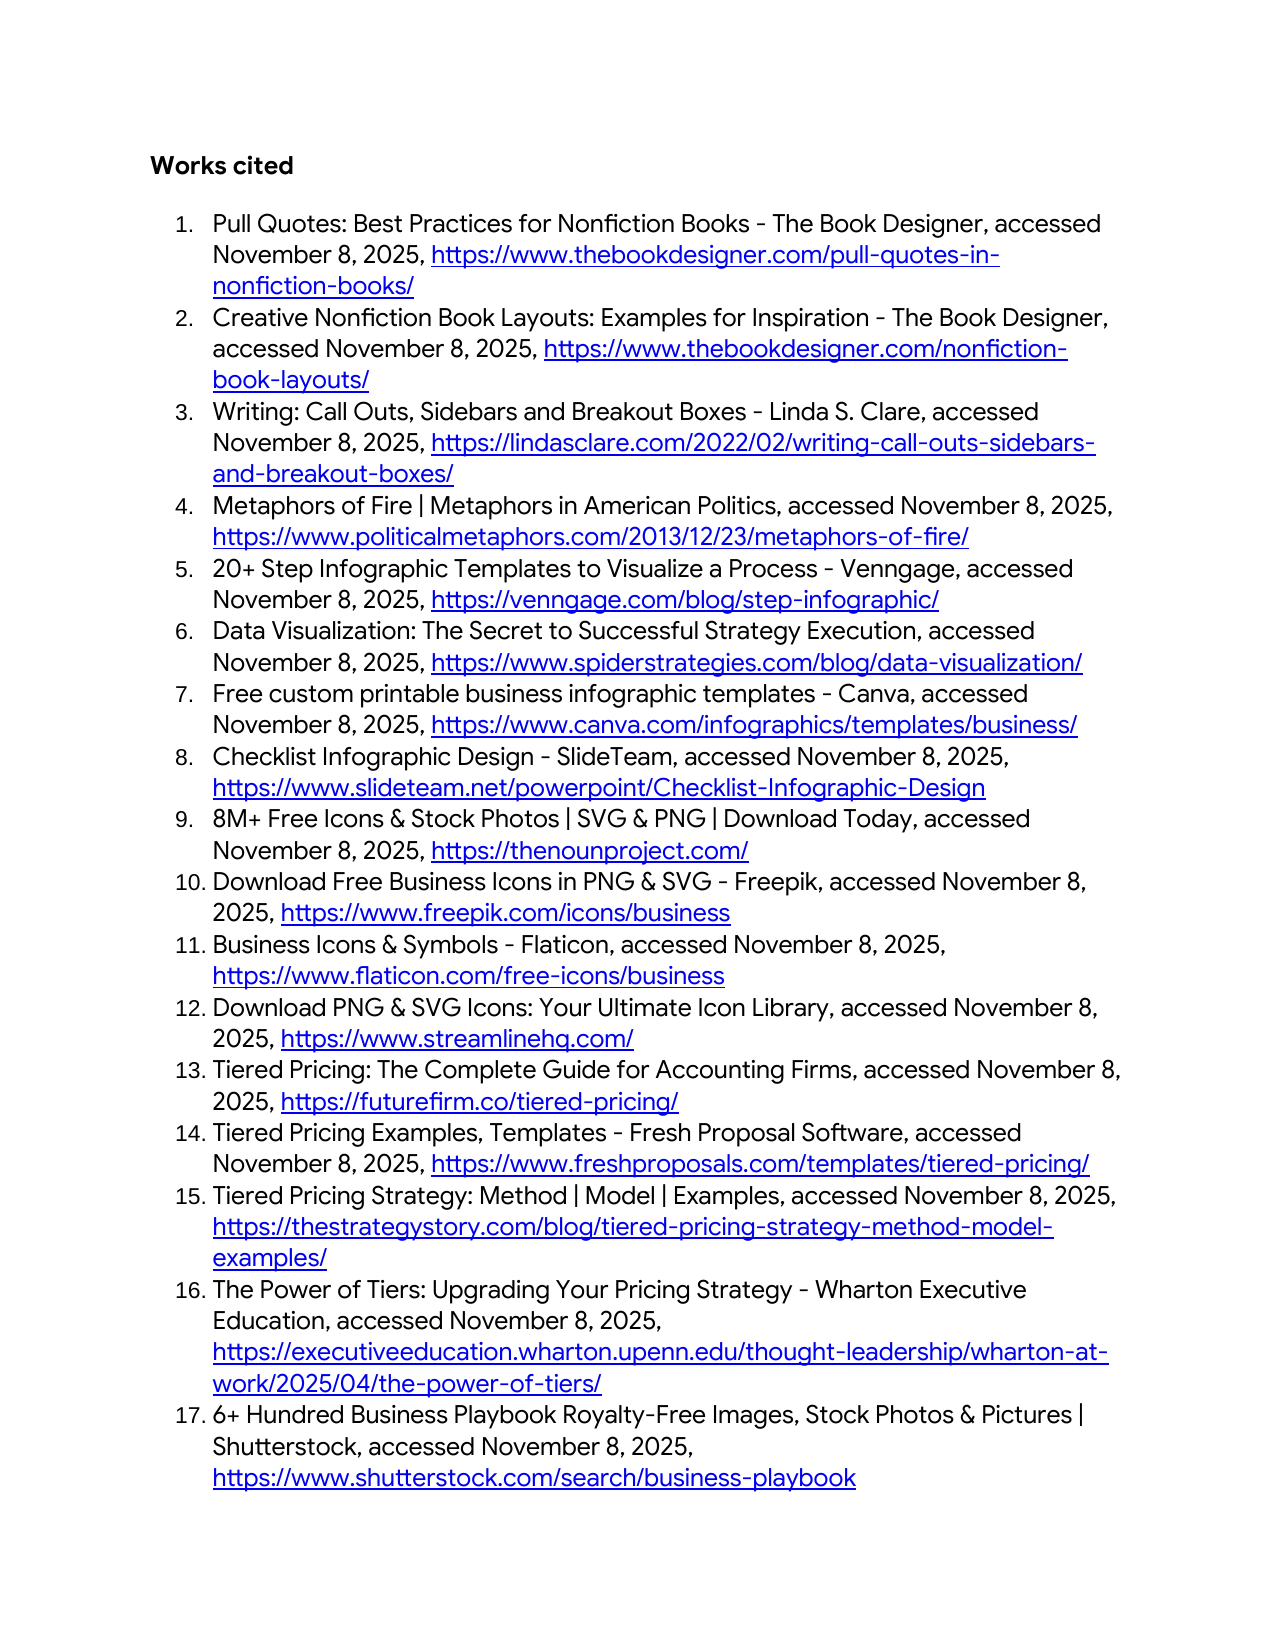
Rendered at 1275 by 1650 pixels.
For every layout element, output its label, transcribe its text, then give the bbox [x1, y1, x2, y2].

list Business Icons & Symbols - Flaticon, accessed November 8, 2025, https://www.flaticon.com/free-icons/business [175, 929, 1125, 992]
subtitle Works cited [150, 150, 1125, 181]
list Tiered Pricing Examples, Templates - Fresh Proposal Software, accessed November 8, 2025, https://www.freshproposals.com/templates/tiered-pricing/ [175, 1117, 1125, 1180]
list Free custom printable business infographic templates - Canva, accessed November 8, 2025, https://www.canva.com/infographics/templates/business/ [175, 678, 1125, 741]
list Pull Quotes: Best Practices for Nonfiction Books - The Book Designer, accessed November 8, 2025, https://www.thebookdesigner.com/pull-quotes-in-nonfiction-books/ [175, 208, 1125, 302]
list The Power of Tiers: Upgrading Your Pricing Strategy - Wharton Executive Education, accessed November 8, 2025, https://executiveeducation.wharton.upenn.edu/thought-leadership/wharton-at-work/2025/04/the-power-of-tiers/ [175, 1274, 1125, 1399]
list 6+ Hundred Business Playbook Royalty-Free Images, Stock Photos & Pictures | Shutterstock, accessed November 8, 2025, https://www.shutterstock.com/search/business-playbook [175, 1399, 1125, 1493]
list 8M+ Free Icons & Stock Photos | SVG & PNG | Download Today, accessed November 8, 2025, https://thenounproject.com/ [175, 804, 1125, 866]
list Writing: Call Outs, Sidebars and Breakout Boxes - Linda S. Clare, accessed November 8, 2025, https://lindasclare.com/2022/02/writing-call-outs-sidebars-and-breakout-boxes/ [175, 396, 1125, 490]
list Metaphors of Fire | Metaphors in American Politics, accessed November 8, 2025, https://www.politicalmetaphors.com/2013/12/23/metaphors-of-fire/ [175, 490, 1125, 553]
list Download PNG & SVG Icons: Your Ultimate Icon Library, accessed November 8, 2025, https://www.streamlinehq.com/ [175, 992, 1125, 1054]
list Checklist Infographic Design - SlideTeam, accessed November 8, 2025, https://www.slideteam.net/powerpoint/Checklist-Infographic-Design [175, 741, 1125, 804]
list Download Free Business Icons in PNG & SVG - Freepik, accessed November 8, 2025, https://www.freepik.com/icons/business [175, 866, 1125, 929]
list Data Visualization: The Secret to Successful Strategy Execution, accessed November 8, 2025, https://www.spiderstrategies.com/blog/data-visualization/ [175, 616, 1125, 678]
list Creative Nonfiction Book Layouts: Examples for Inspiration - The Book Designer, accessed November 8, 2025, https://www.thebookdesigner.com/nonfiction-book-layouts/ [175, 302, 1125, 396]
list 20+ Step Infographic Templates to Visualize a Process - Venngage, accessed November 8, 2025, https://venngage.com/blog/step-infographic/ [175, 553, 1125, 616]
list Tiered Pricing Strategy: Method | Model | Examples, accessed November 8, 2025, https://thestrategystory.com/blog/tiered-pricing-strategy-method-model-examples/ [175, 1180, 1125, 1274]
list Tiered Pricing: The Complete Guide for Accounting Firms, accessed November 8, 2025, https://futurefirm.co/tiered-pricing/ [175, 1054, 1125, 1117]
